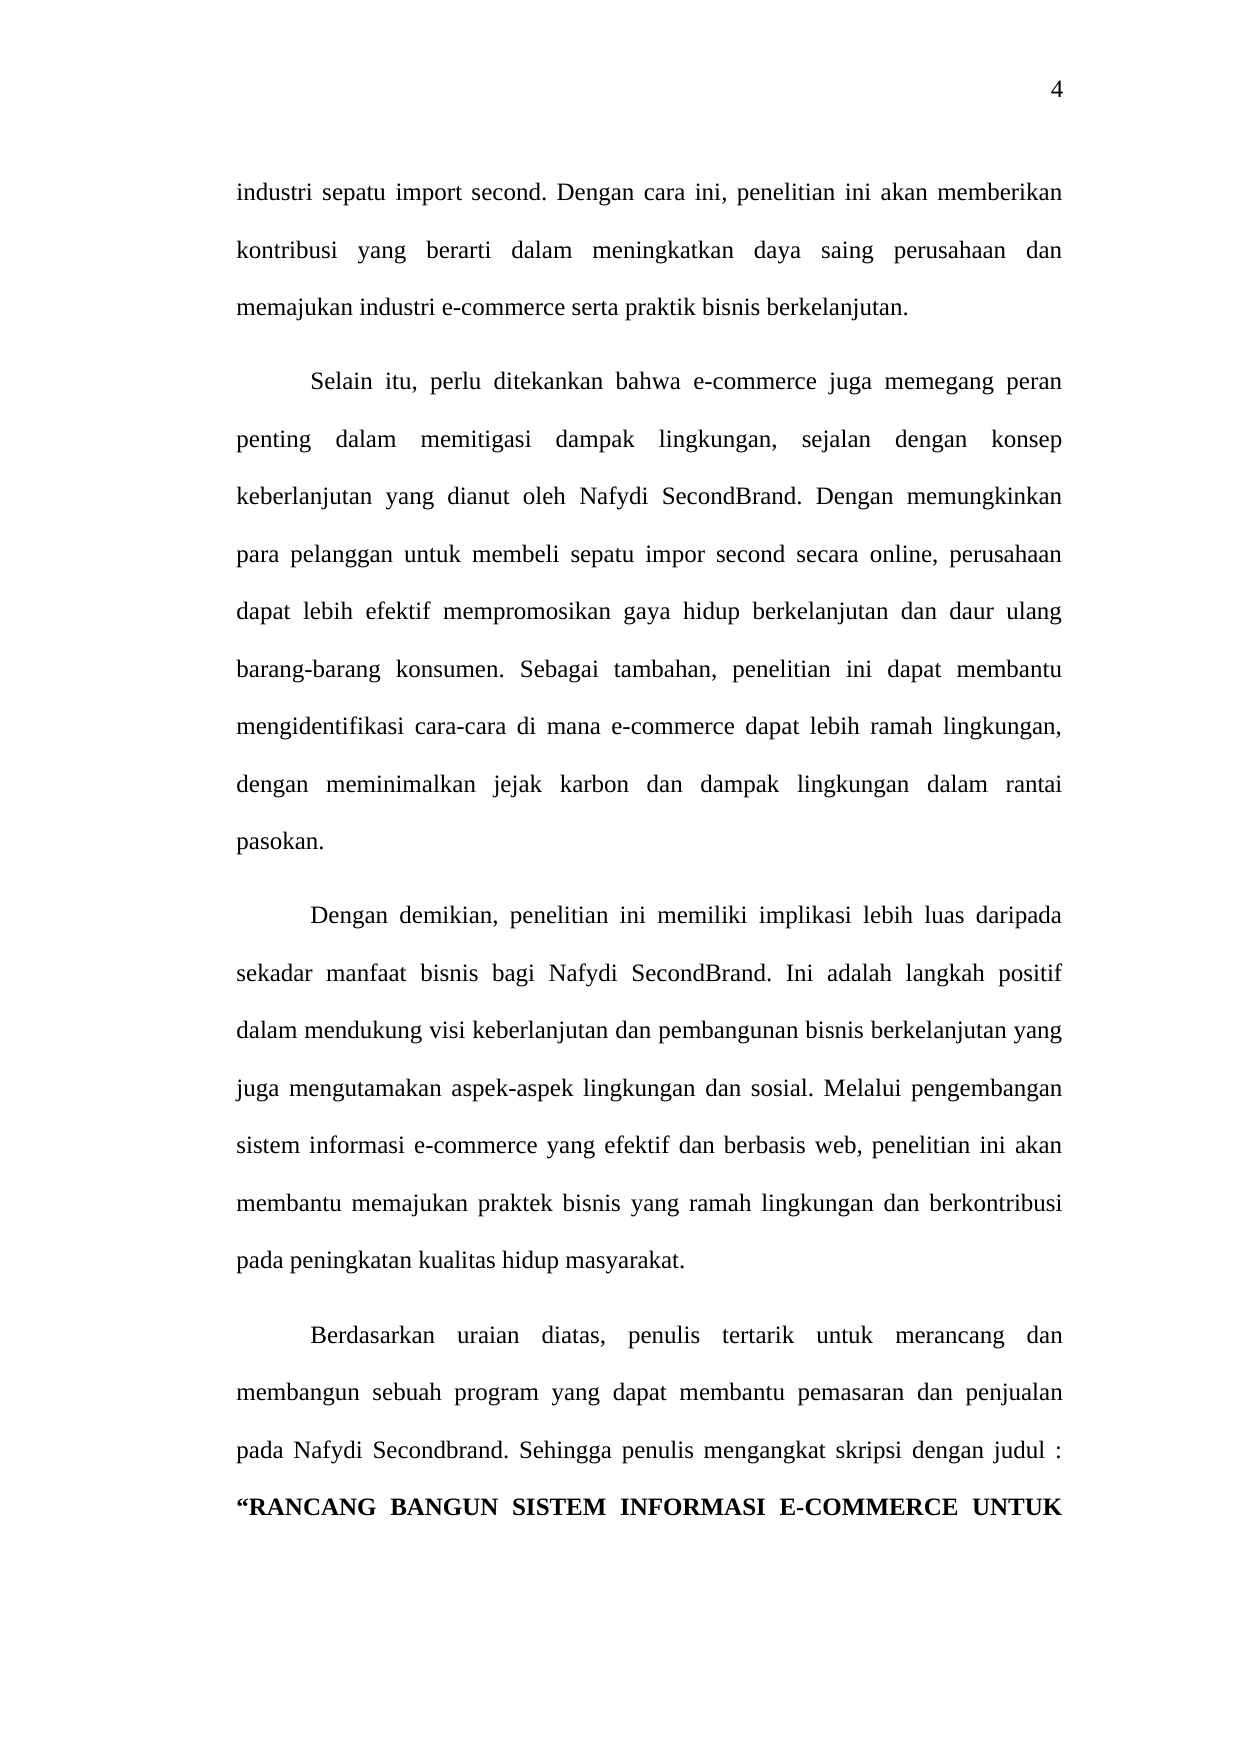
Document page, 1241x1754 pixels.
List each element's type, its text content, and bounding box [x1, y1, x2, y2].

text Dengan demikian, penelitian ini memiliki implikasi lebih luas daripada sekadar manfaat bisnis bagi Nafydi SecondBrand. Ini adalah langkah positif dalam mendukung visi keberlanjutan dan pembangunan bisnis berkelanjutan yang juga mengutamakan aspek-aspek lingkungan dan sosial. Melalui pengembangan sistem informasi e-commerce yang efektif dan berbasis web, penelitian ini akan membantu memajukan praktek bisnis yang ramah lingkungan dan berkontribusi pada peningkatan kualitas hidup masyarakat. [236, 901, 1063, 1274]
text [236, 177, 1063, 321]
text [236, 1320, 1063, 1521]
text Selain itu, perlu ditekankan bahwa e-commerce juga memegang peran penting dalam memitigasi dampak lingkungan, sejalan dengan konsep keberlanjutan yang dianut oleh Nafydi SecondBrand. Dengan memungkinkan para pelanggan untuk membeli sepatu impor second secara online, perusahaan dapat lebih efektif mempromosikan gaya hidup berkelanjutan dan daur ulang barang-barang konsumen. Sebagai tambahan, penelitian ini dapat membantu mengidentifikasi cara-cara di mana e-commerce dapat lebih ramah lingkungan, dengan meminimalkan jejak karbon dan dampak lingkungan dalam rantai pasokan. [236, 366, 1063, 855]
